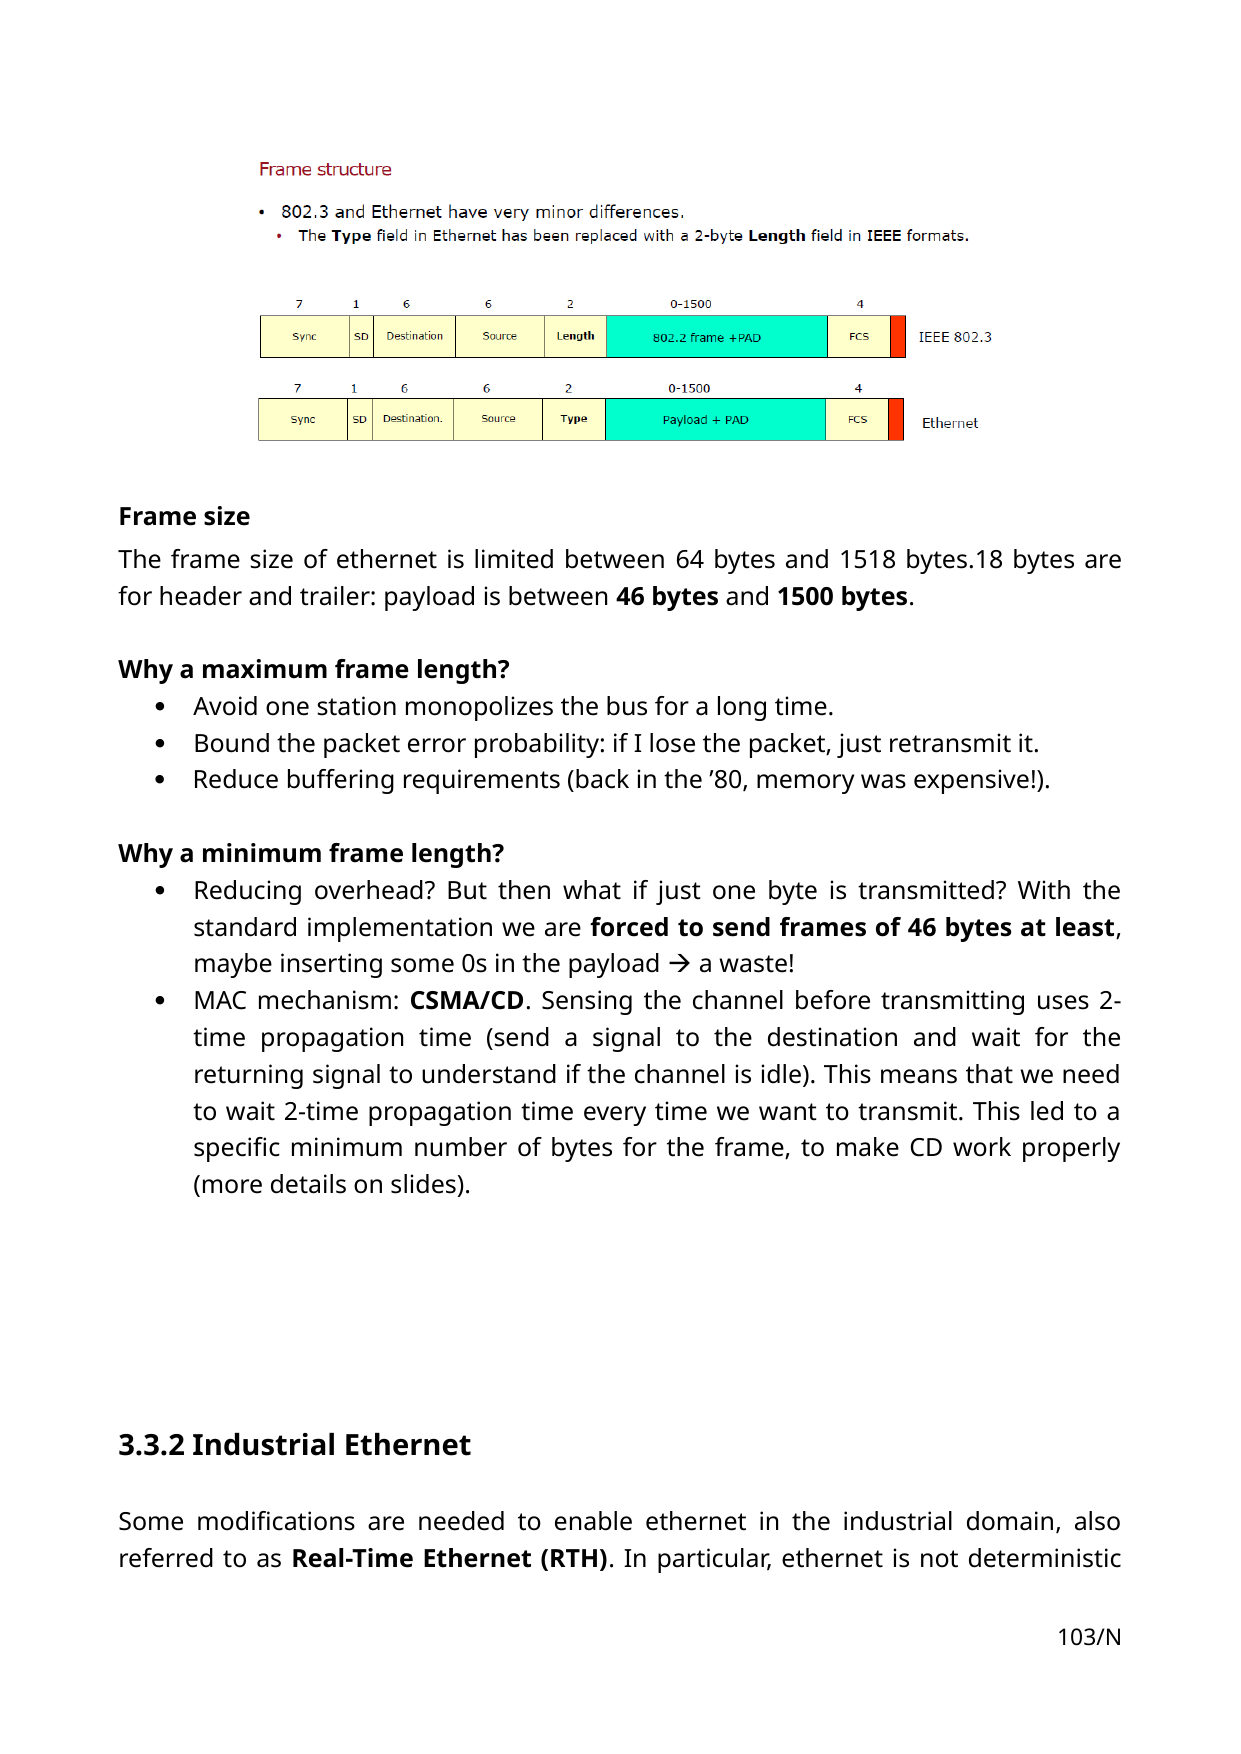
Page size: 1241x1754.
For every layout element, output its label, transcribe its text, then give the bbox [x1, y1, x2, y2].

list Avoid one station monopolizes the bus for a long time. [156, 689, 1122, 723]
subtitle 3.3.2 Industrial Ethernet [118, 1424, 1122, 1464]
list Reducing overhead? But then what if just one byte is transmitted? With the standard implementation we are forced to send frames of 46 bytes at least, maybe inserting some 0s in the payload a waste! [156, 872, 1122, 980]
picture [230, 147, 1011, 460]
text Why a minimum frame length? [118, 836, 1122, 870]
text Frame size [118, 498, 1122, 533]
text Why a maximum frame length? [118, 652, 1122, 686]
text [118, 1504, 1122, 1574]
list MAC mechanism: CSMA/CD. Sensing the channel before transmitting uses 2-time propagation time (send a signal to the destination and wait for the returning signal to understand if the channel is idle). This means that we need to wait 2-time propagation time every time we want to transmit. This led to a specific minimum number of bytes for the frame, to make CD work properly (more details on slides). [156, 983, 1122, 1201]
list Bound the packet error probability: if I lose the packet, just retransmit it. [156, 725, 1122, 759]
list Reduce buffering requirements (back in the ’80, memory was expensive!). [155, 762, 1122, 796]
text The frame size of ethernet is limited between 64 bytes and 1518 bytes.18 bytes are for header and trailer: payload is between 46 bytes and 1500 bytes. [118, 542, 1122, 612]
